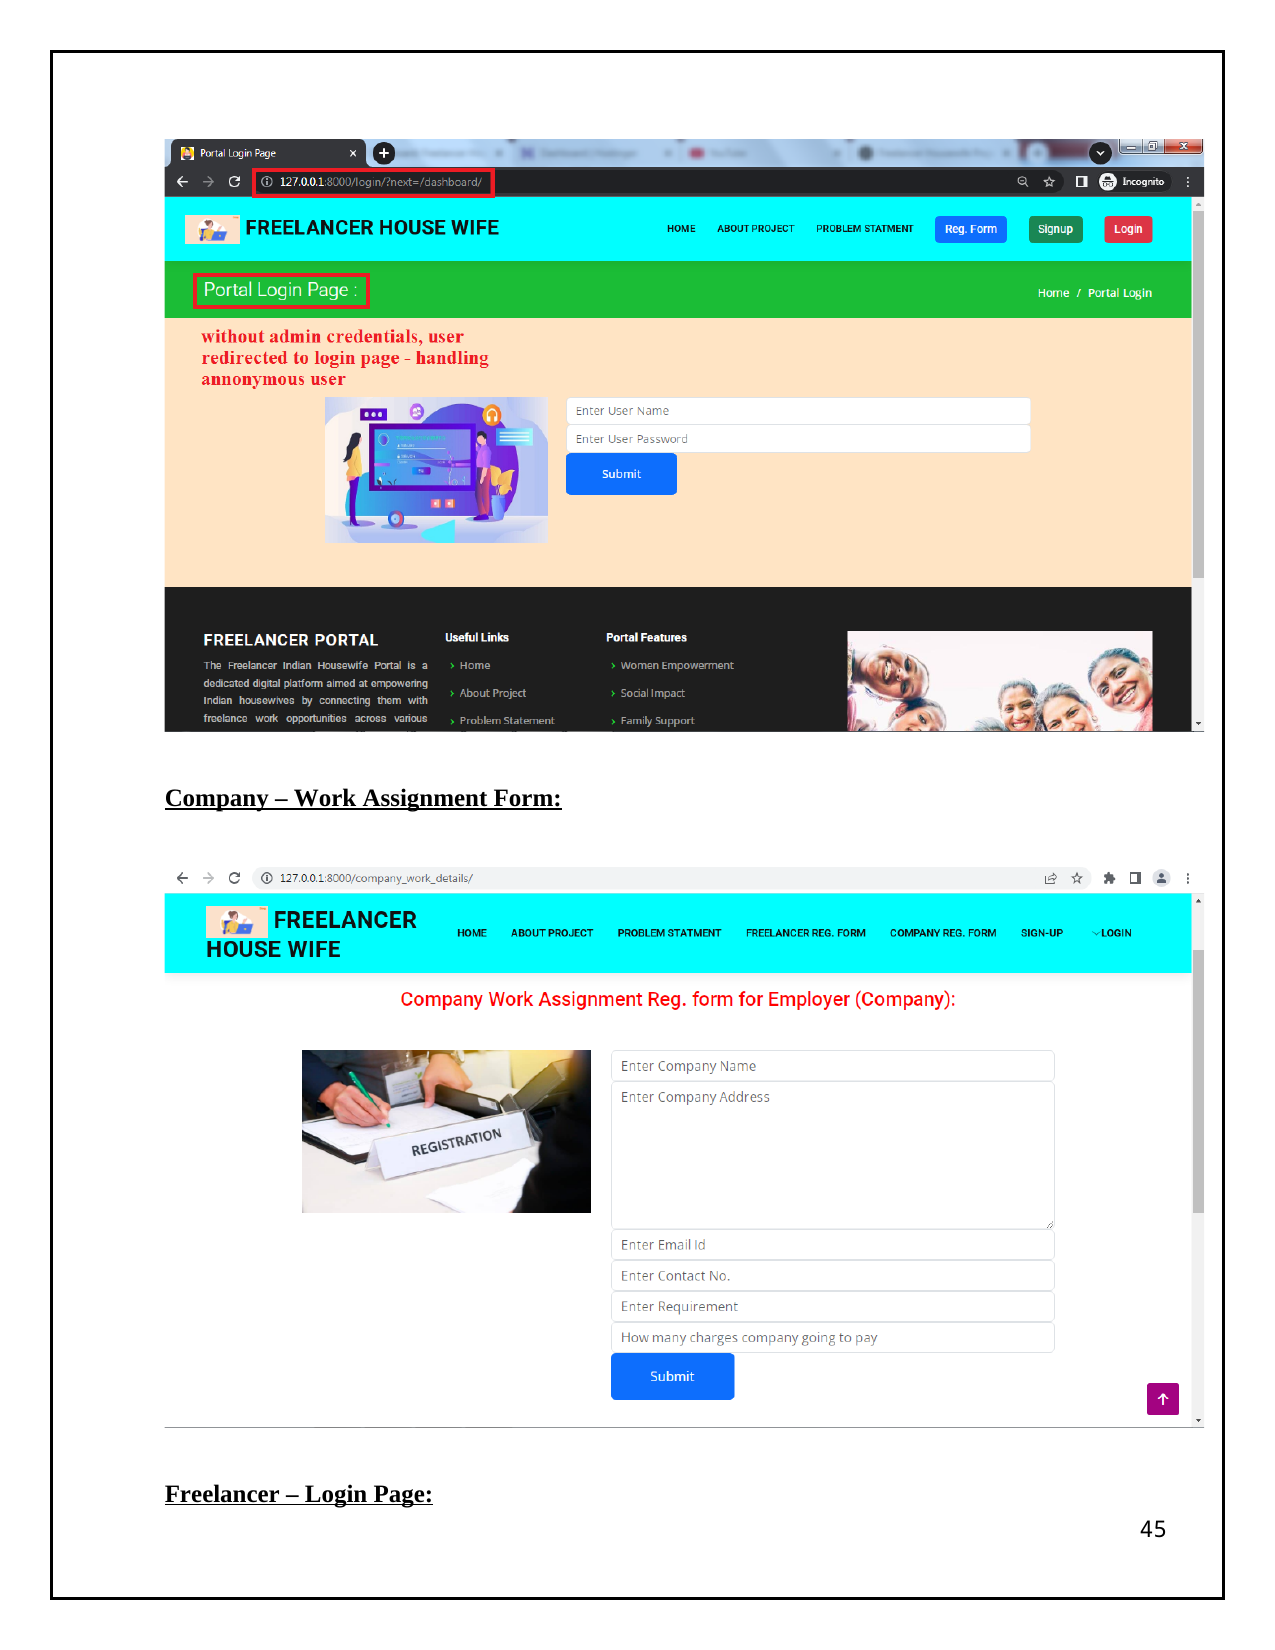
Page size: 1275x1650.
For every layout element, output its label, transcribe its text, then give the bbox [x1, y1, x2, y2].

text Company – Work Assignment Form: [164, 783, 1167, 812]
text Freelancer – Login Page: [164, 1479, 1167, 1508]
picture [164, 139, 1205, 732]
picture [164, 863, 1205, 1428]
